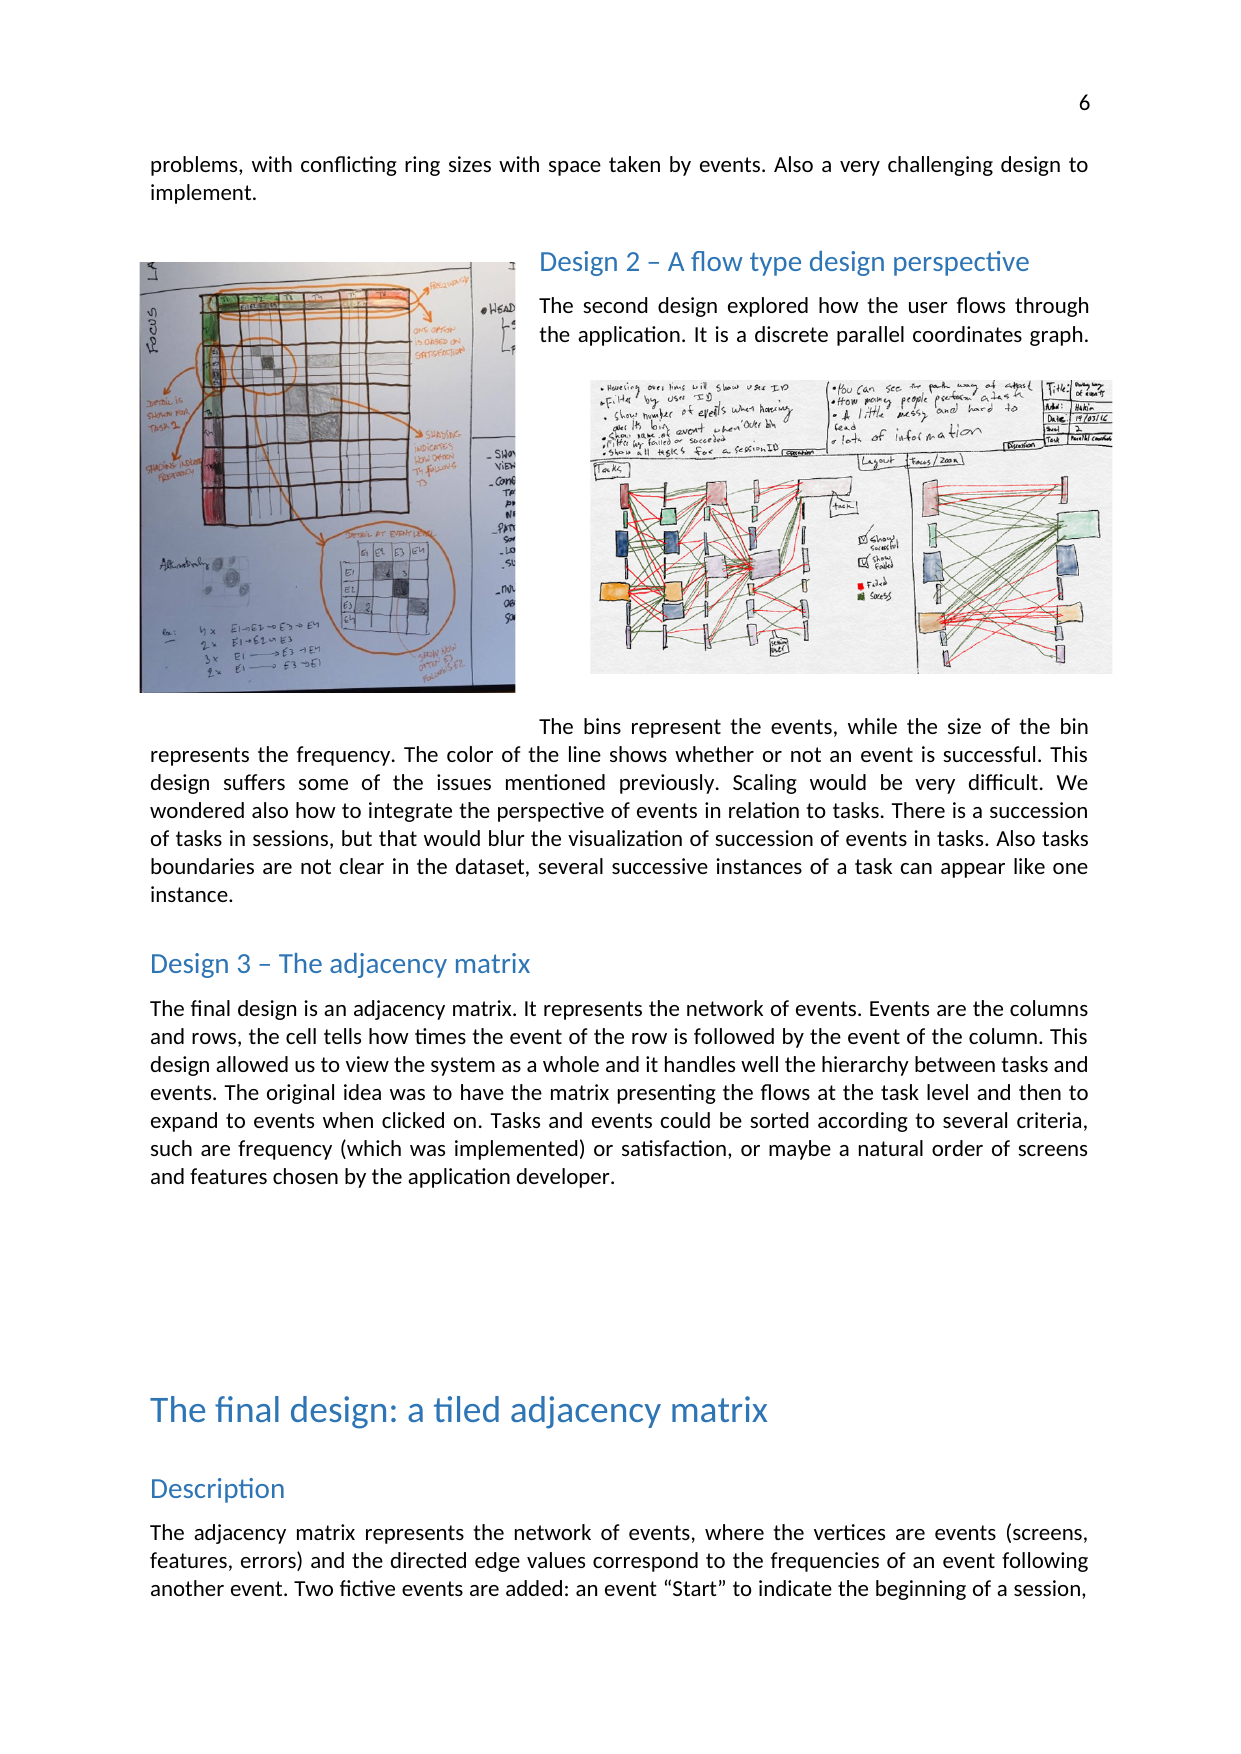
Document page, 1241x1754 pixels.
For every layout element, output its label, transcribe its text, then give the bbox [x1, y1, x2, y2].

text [150, 150, 1090, 206]
subtitle Design 2 – A flow type design perspective [150, 243, 1090, 279]
subtitle Design 3 – The adjacency matrix [150, 946, 1090, 981]
picture [139, 262, 516, 693]
subtitle The final design: a tiled adjacency matrix [150, 1386, 1090, 1432]
picture [590, 380, 1113, 674]
text The final design is an adjacency matrix. It represents the network of events. Events are the columns and rows, the cell tells how times the event of the row is followed by the event of the column. This design allowed us to view the system as a whole and it handles well the hierarchy between tasks and events. The original idea was to have the matrix presenting the flows at the task level and then to expand to events when clicked on. Tasks and events could be sorted according to several criteria, such are frequency (which was implemented) or satisfaction, or maybe a natural order of screens and features chosen by the application developer. [150, 994, 1090, 1190]
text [150, 1518, 1090, 1602]
subtitle Description [150, 1470, 1090, 1505]
